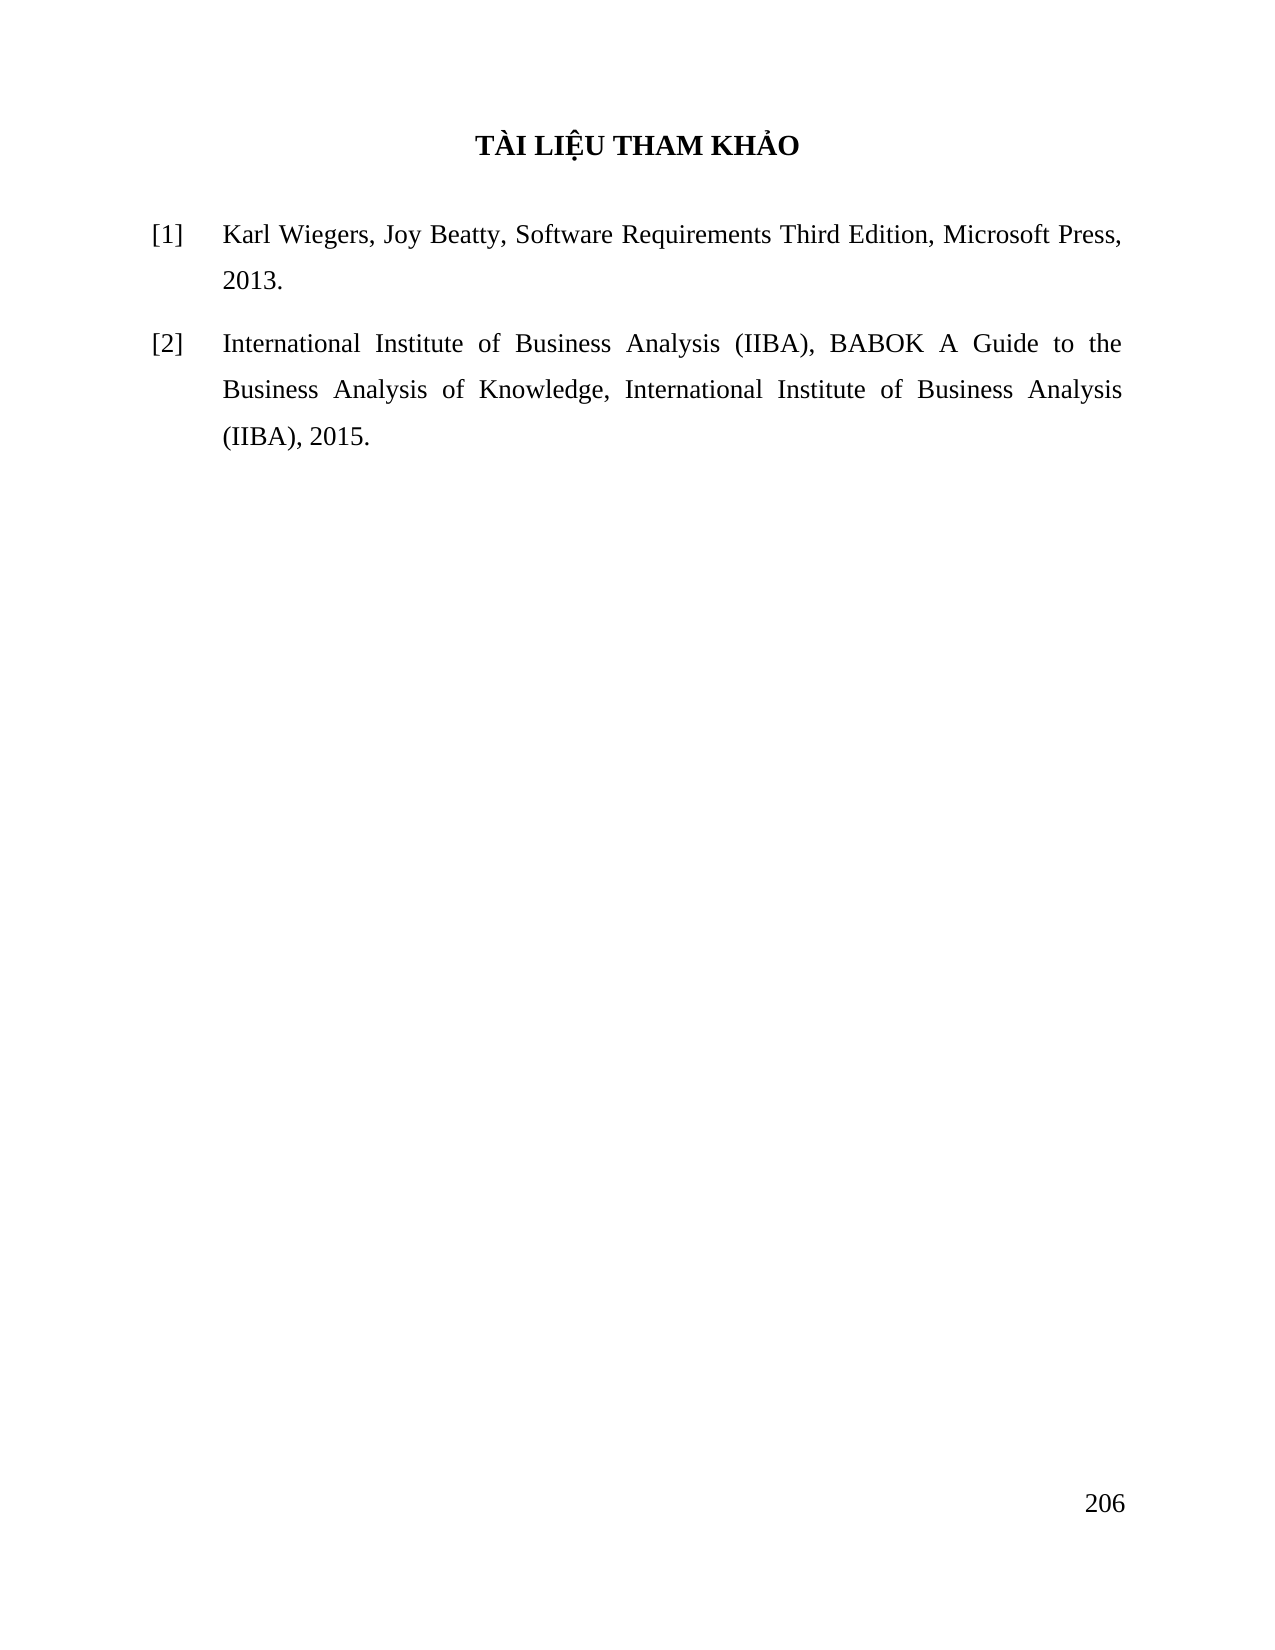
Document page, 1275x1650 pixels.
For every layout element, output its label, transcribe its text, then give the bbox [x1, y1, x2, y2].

list TÀI LIỆU THAM KHẢO [150, 128, 1125, 162]
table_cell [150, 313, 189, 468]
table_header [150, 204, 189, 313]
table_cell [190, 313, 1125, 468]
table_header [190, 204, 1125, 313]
